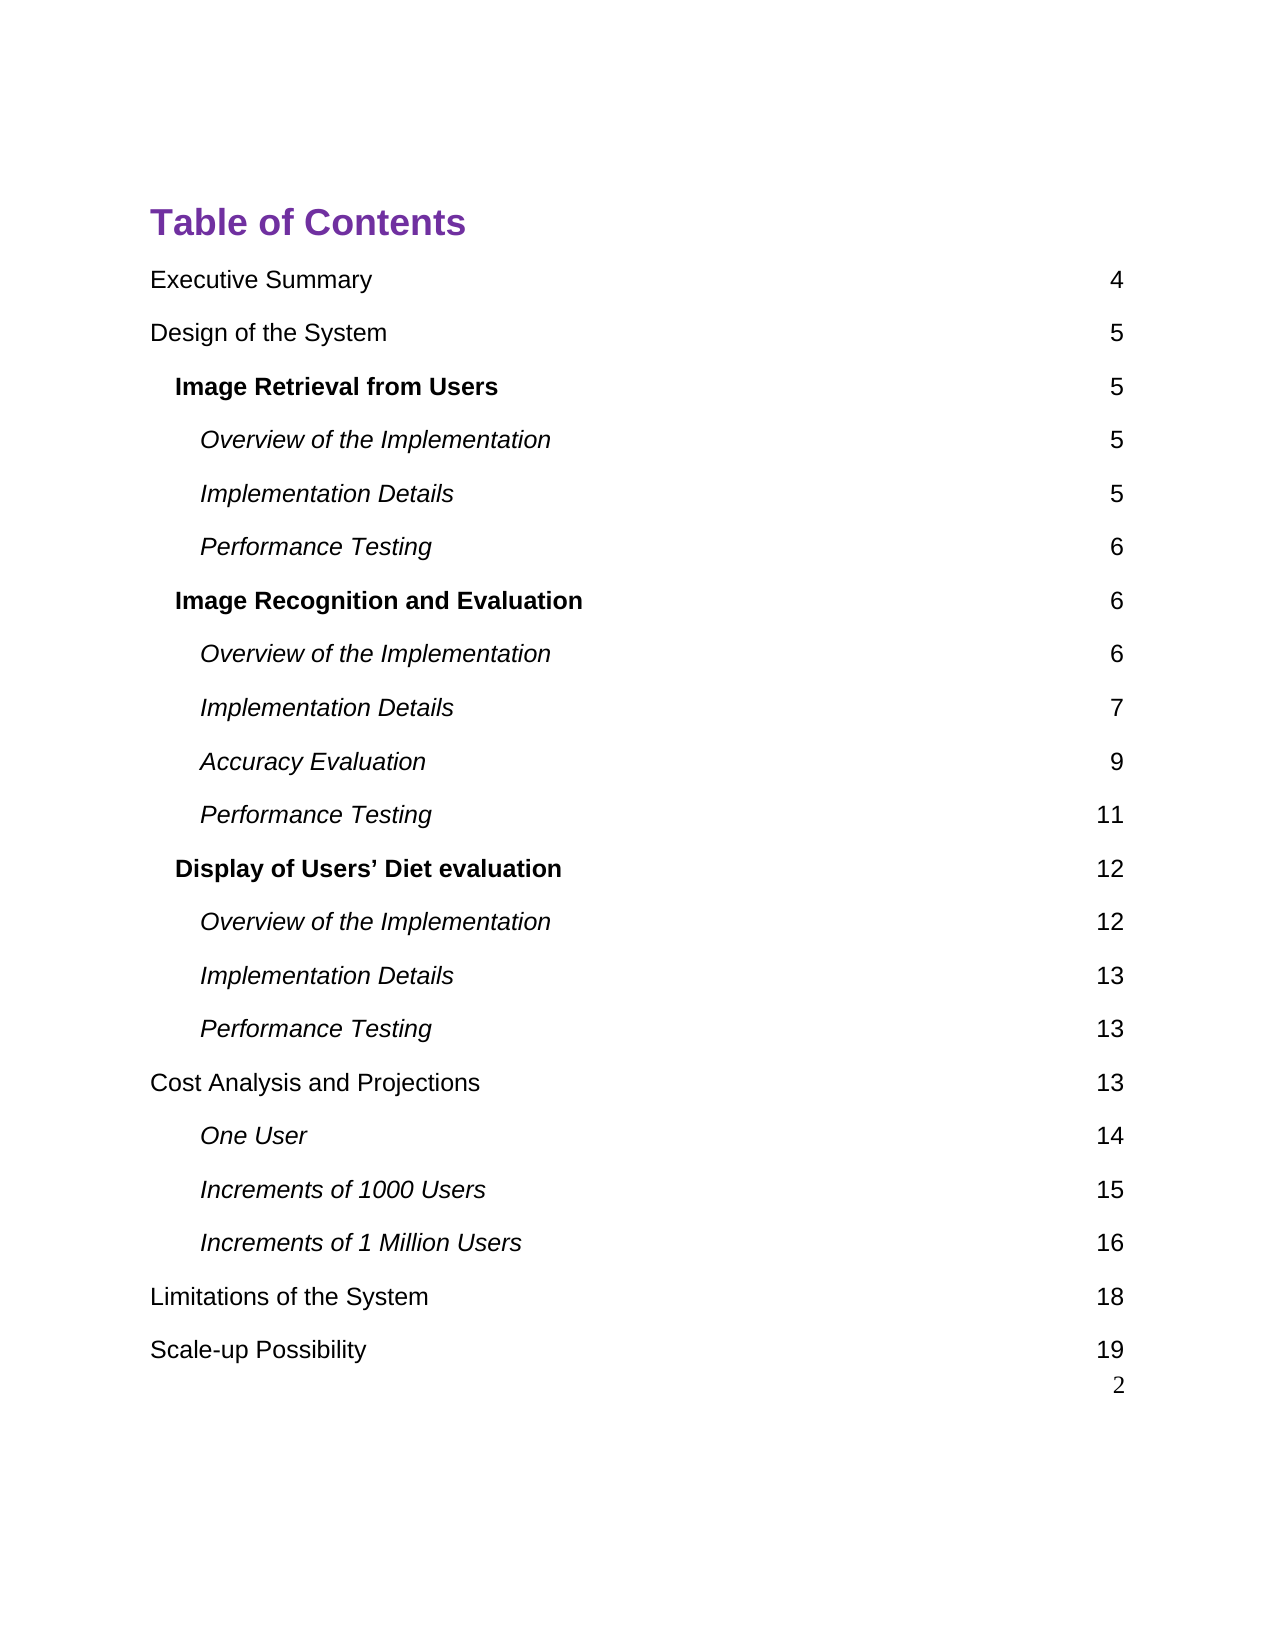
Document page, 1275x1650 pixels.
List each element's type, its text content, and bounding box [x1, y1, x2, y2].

text Table of Contents [150, 200, 1125, 243]
